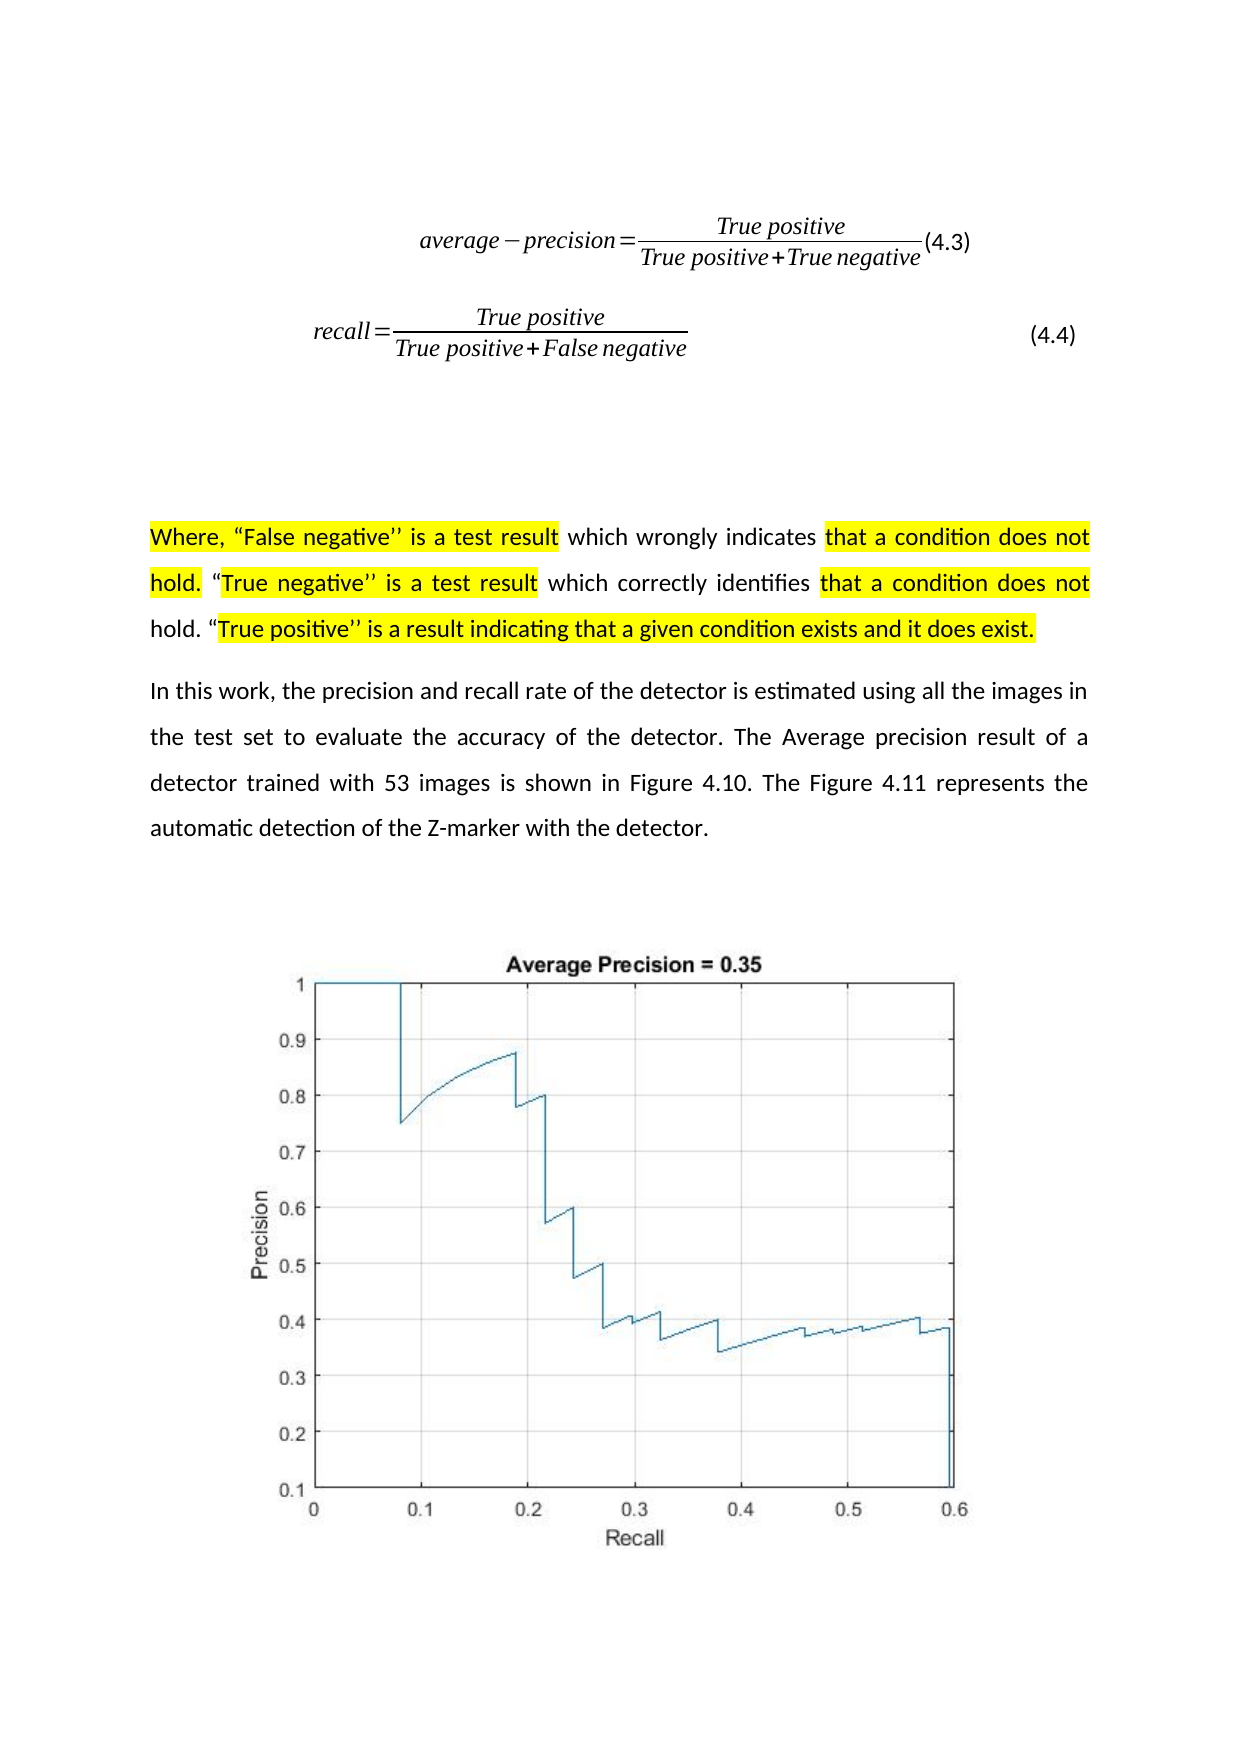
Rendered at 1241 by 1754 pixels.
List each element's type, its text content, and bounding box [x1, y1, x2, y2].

picture [207, 937, 1033, 1556]
text (4.3) [225, 212, 1090, 271]
text In this work, the precision and recall rate of the detector is estimated using all the images in the test set to evaluate the accuracy of the detector. The Average precision result of a detector trained with 53 images is shown in Figure 4.10. The Figure 4.11 represents the automatic detection of the Z-marker with the detector. [150, 675, 1090, 843]
text Where, “False negative’’ is a test result which wrongly indicates that a condition does not hold. “True negative’’ is a test result which correctly identifies that a condition does not hold. “True positive’’ is a result indicating that a given condition exists and it does exist. [150, 521, 1090, 643]
text (4.4) [150, 303, 1090, 362]
